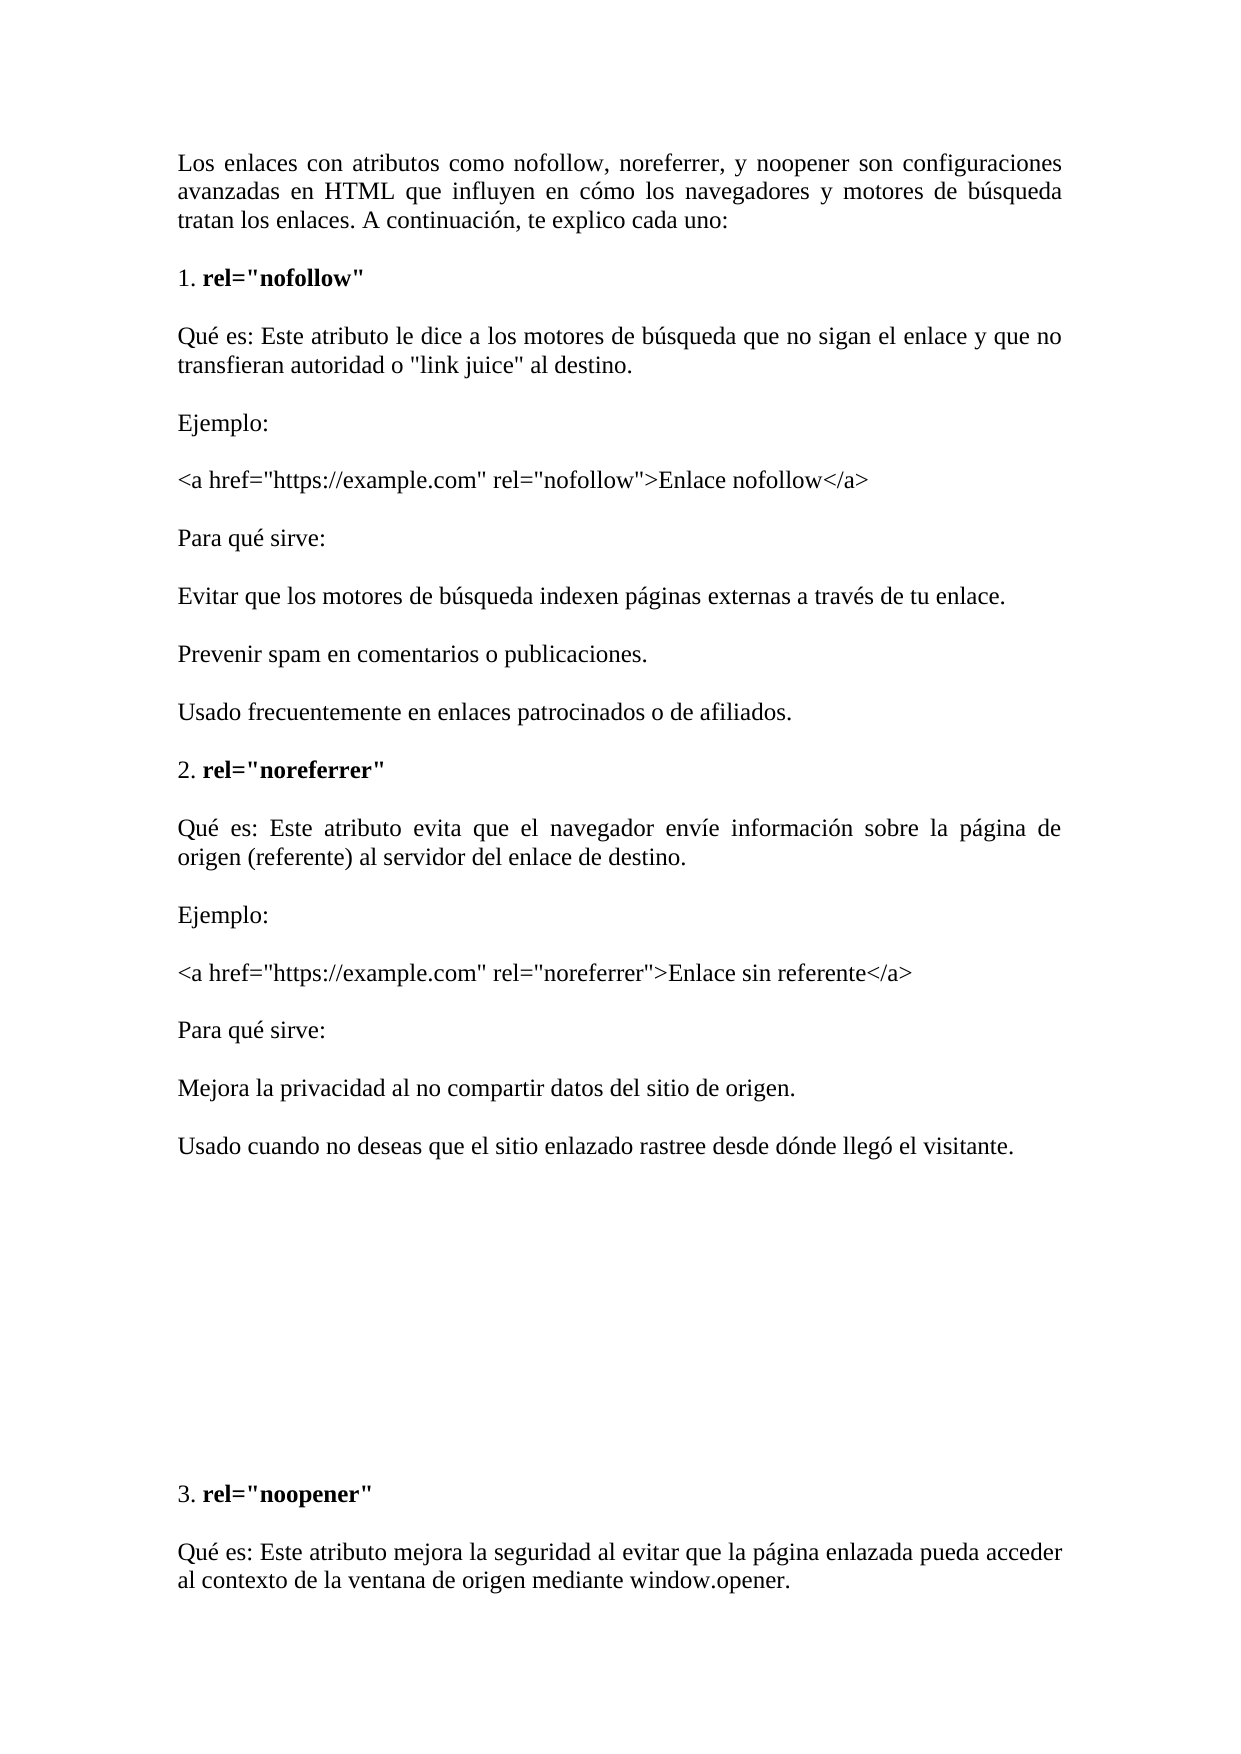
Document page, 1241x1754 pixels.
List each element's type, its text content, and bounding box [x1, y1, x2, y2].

text Los enlaces con atributos como nofollow, noreferrer, y noopener son configuraciones avanzadas en HTML que influyen en cómo los navegadores y motores de búsqueda tratan los enlaces. A continuación, te explico cada uno: [177, 148, 1063, 234]
text <a href="https://example.com" rel="nofollow">Enlace nofollow</a> [177, 466, 1063, 494]
text Mejora la privacidad al no compartir datos del sitio de origen. [177, 1073, 1063, 1102]
text Qué es: Este atributo evita que el navegador envíe información sobre la página de origen (referente) al servidor del enlace de destino. [177, 813, 1063, 871]
text 2. rel="noreferrer" [177, 755, 1063, 784]
text Qué es: Este atributo le dice a los motores de búsqueda que no sigan el enlace y que no transfieran autoridad o "link juice" al destino. [177, 321, 1063, 378]
text Para qué sirve: [177, 523, 1063, 552]
text Usado frecuentemente en enlaces patrocinados o de afiliados. [177, 697, 1063, 726]
text Para qué sirve: [177, 1016, 1063, 1044]
text Ejemplo: [177, 408, 1063, 436]
text Evitar que los motores de búsqueda indexen páginas externas a través de tu enlace. [177, 581, 1063, 610]
text <a href="https://example.com" rel="noreferrer">Enlace sin referente</a> [177, 958, 1063, 986]
text Ejemplo: [177, 900, 1063, 928]
text Usado cuando no deseas que el sitio enlazado rastree desde dónde llegó el visitante. [177, 1131, 1063, 1160]
text Prevenir spam en comentarios o publicaciones. [177, 639, 1063, 668]
text Qué es: Este atributo mejora la seguridad al evitar que la página enlazada pueda acceder al contexto de la ventana de origen mediante window.opener. [177, 1537, 1063, 1594]
text 1. rel="nofollow" [177, 263, 1063, 292]
text 3. rel="noopener" [177, 1479, 1063, 1508]
